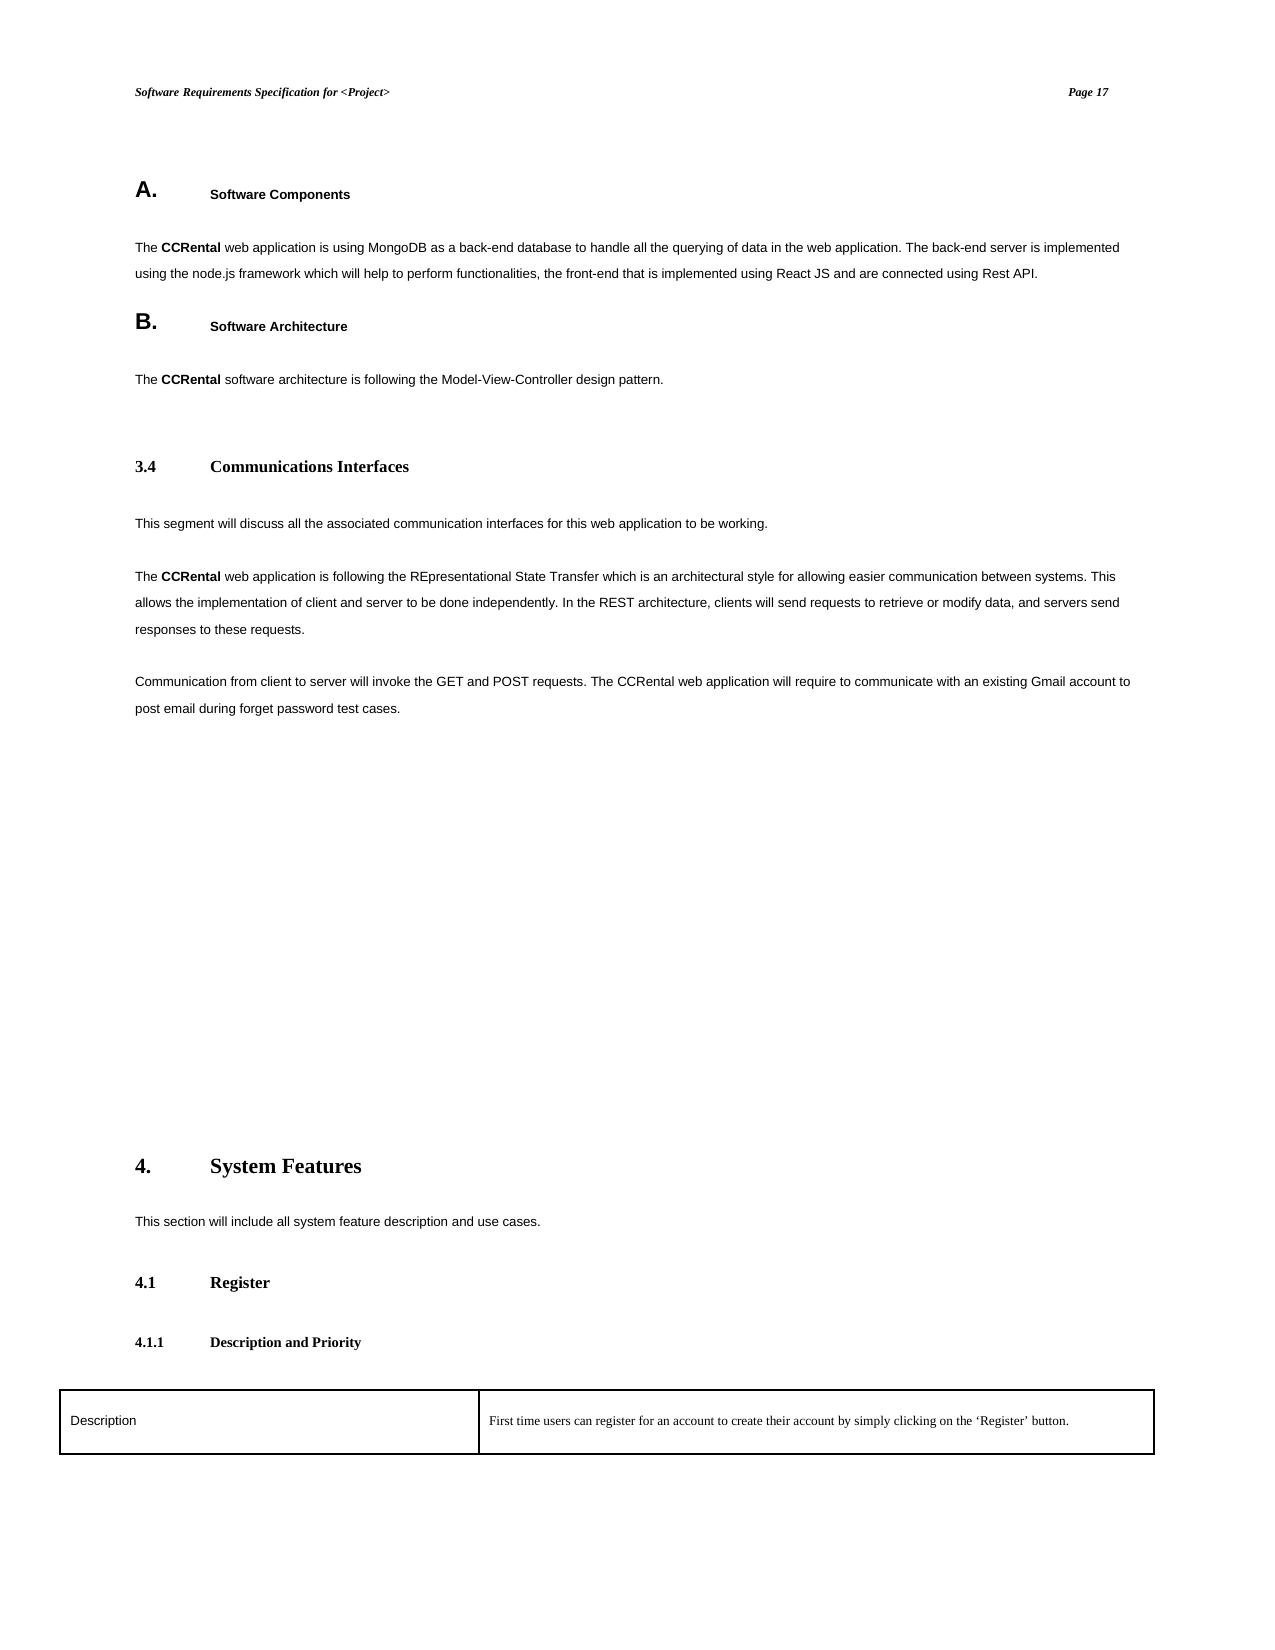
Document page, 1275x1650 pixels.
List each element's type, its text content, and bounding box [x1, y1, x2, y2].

list Software Architecture [135, 308, 1140, 334]
text The CCRental web application is using MongoDB as a back-end database to handle all the querying of data in the web application. The back-end server is implemented using the node.js framework which will help to perform functionalities, the front-end that is implemented using React JS and are connected using Rest API. [135, 229, 1140, 282]
table_header First time users can register for an account to create their account by simply clicking on the ‘Register’ button. [480, 1391, 1153, 1453]
text This segment will discuss all the associated communication interfaces for this web application to be working. [135, 505, 1140, 532]
subtitle Register [135, 1259, 1140, 1292]
subtitle 4.1.1 Description and Priority [135, 1322, 1140, 1350]
subtitle Communications Interfaces [135, 443, 1140, 476]
text The CCRental web application is following the REpresentational State Transfer which is an architectural style for allowing easier communication between systems. This allows the implementation of client and server to be done independently. In the REST architecture, clients will send requests to retrieve or modify data, and servers send responses to these requests. [135, 558, 1140, 637]
table_header Description [61, 1391, 478, 1453]
text Communication from client to server will invoke the GET and POST requests. The CCRental web application will require to communicate with an existing Gmail account to post email during forget password test cases. [135, 663, 1140, 716]
list Software Components [135, 176, 1140, 203]
subtitle System Features [135, 1135, 1140, 1178]
text This section will include all system feature description and use cases. [135, 1203, 1140, 1230]
text The CCRental software architecture is following the Model-View-Controller design pattern. [135, 361, 1140, 387]
